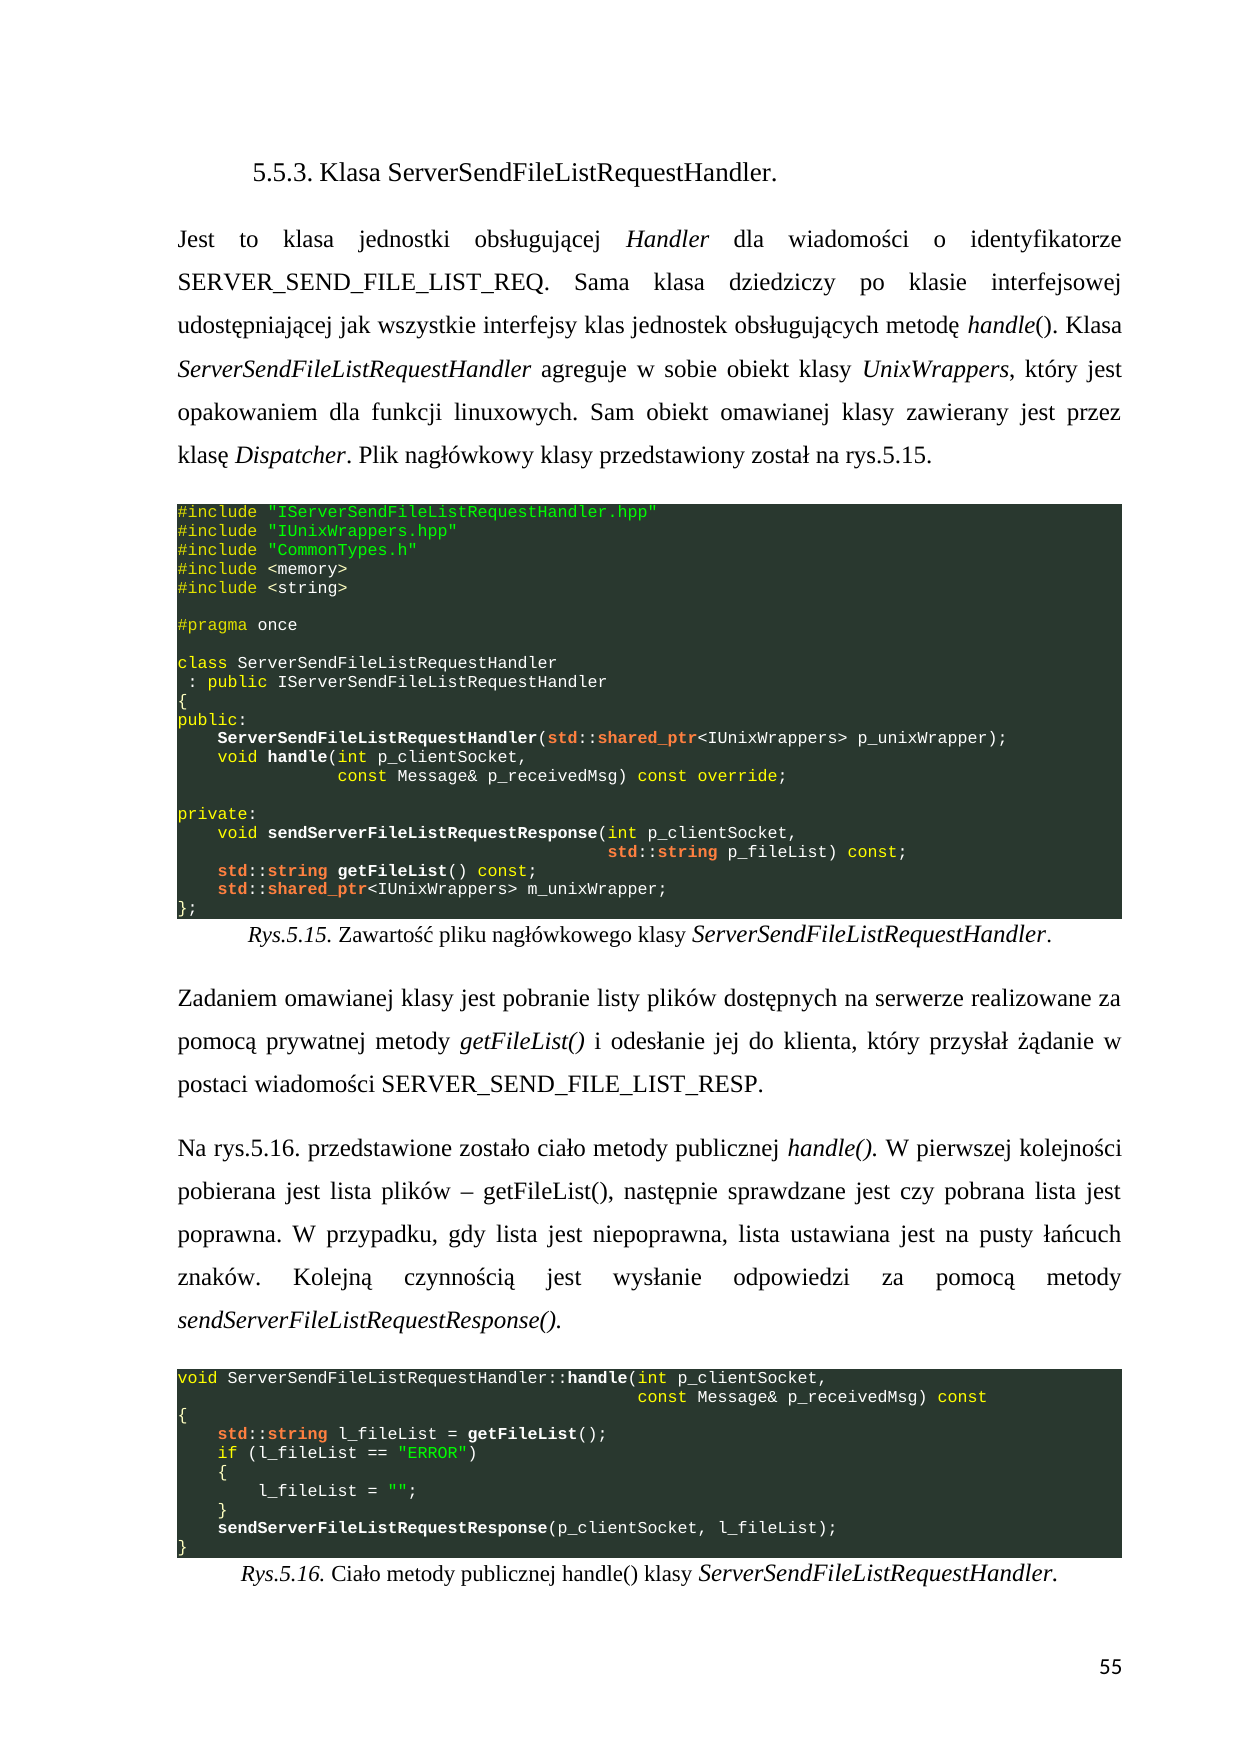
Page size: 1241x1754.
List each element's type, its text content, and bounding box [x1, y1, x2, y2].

text #include "IUnixWrappers.hpp" [177, 523, 1122, 542]
text Zadaniem omawianej klasy jest pobranie listy plików dostępnych na serwerze realizowane za pomocą prywatnej metody getFileList() i odesłanie jej do klienta, który przysłał żądanie w postaci wiadomości SERVER_SEND_FILE_LIST_RESP. [177, 983, 1122, 1098]
text } [177, 1539, 1122, 1558]
text sendServerFileListRequestResponse(p_clientSocket, l_fileList); [177, 1520, 1122, 1539]
text #include <string> [177, 579, 1122, 598]
text } [177, 1501, 1122, 1520]
text }; [177, 900, 1122, 919]
text std::shared_ptr<IUnixWrappers> m_unixWrapper; [177, 881, 1122, 900]
text #pragma once [177, 617, 1122, 636]
text #include "IServerSendFileListRequestHandler.hpp" [177, 504, 1122, 523]
text void handle(int p_clientSocket, [177, 749, 1122, 768]
text Rys.5.15. Zawartość pliku nagłówkowego klasy ServerSendFileListRequestHandler. [177, 919, 1122, 947]
text void sendServerFileListRequestResponse(int p_clientSocket, [177, 824, 1122, 843]
text ServerSendFileListRequestHandler(std::shared_ptr<IUnixWrappers> p_unixWrapper); [177, 730, 1122, 749]
text class ServerSendFileListRequestHandler [177, 655, 1122, 673]
text const Message& p_receivedMsg) const [177, 1388, 1122, 1407]
text #include <memory> [177, 560, 1122, 579]
text Jest to klasa jednostki obsługującej Handler dla wiadomości o identyfikatorze SERVER_SEND_FILE_LIST_REQ. Sama klasa dziedziczy po klasie interfejsowej udostępniającej jak wszystkie interfejsy klas jednostek obsługujących metodę handle(). Klasa ServerSendFileListRequestHandler agreguje w sobie obiekt klasy UnixWrappers, który jest opakowaniem dla funkcji linuxowych. Sam obiekt omawianej klasy zawierany jest przez klasę Dispatcher. Plik nagłówkowy klasy przedstawiony został na rys.5.15. [177, 224, 1122, 469]
text { [177, 692, 1122, 711]
text private: [177, 806, 1122, 824]
text if (l_fileList == "ERROR") [177, 1445, 1122, 1463]
text #include "CommonTypes.h" [177, 542, 1122, 560]
text std::string l_fileList = getFileList(); [177, 1426, 1122, 1445]
text Na rys.5.16. przedstawione zostało ciało metody publicznej handle(). W pierwszej kolejności pobierana jest lista plików – getFileList(), następnie sprawdzane jest czy pobrana lista jest poprawna. W przypadku, gdy lista jest niepoprawna, lista ustawiana jest na pusty łańcuch znaków. Kolejną czynnością jest wysłanie odpowiedzi za pomocą metody sendServerFileListRequestResponse(). [177, 1133, 1122, 1334]
text : public IServerSendFileListRequestHandler [177, 673, 1122, 692]
text l_fileList = ""; [177, 1482, 1122, 1501]
text { [177, 1407, 1122, 1426]
text void ServerSendFileListRequestHandler::handle(int p_clientSocket, [177, 1369, 1122, 1388]
text const Message& p_receivedMsg) const override; [177, 768, 1122, 787]
subtitle Klasa ServerSendFileListRequestHandler. [252, 156, 1122, 187]
text Rys.5.16. Ciało metody publicznej handle() klasy ServerSendFileListRequestHandler. [177, 1558, 1122, 1587]
text public: [177, 711, 1122, 730]
text std::string p_fileList) const; [177, 843, 1122, 862]
text std::string getFileList() const; [177, 862, 1122, 881]
text { [177, 1463, 1122, 1482]
